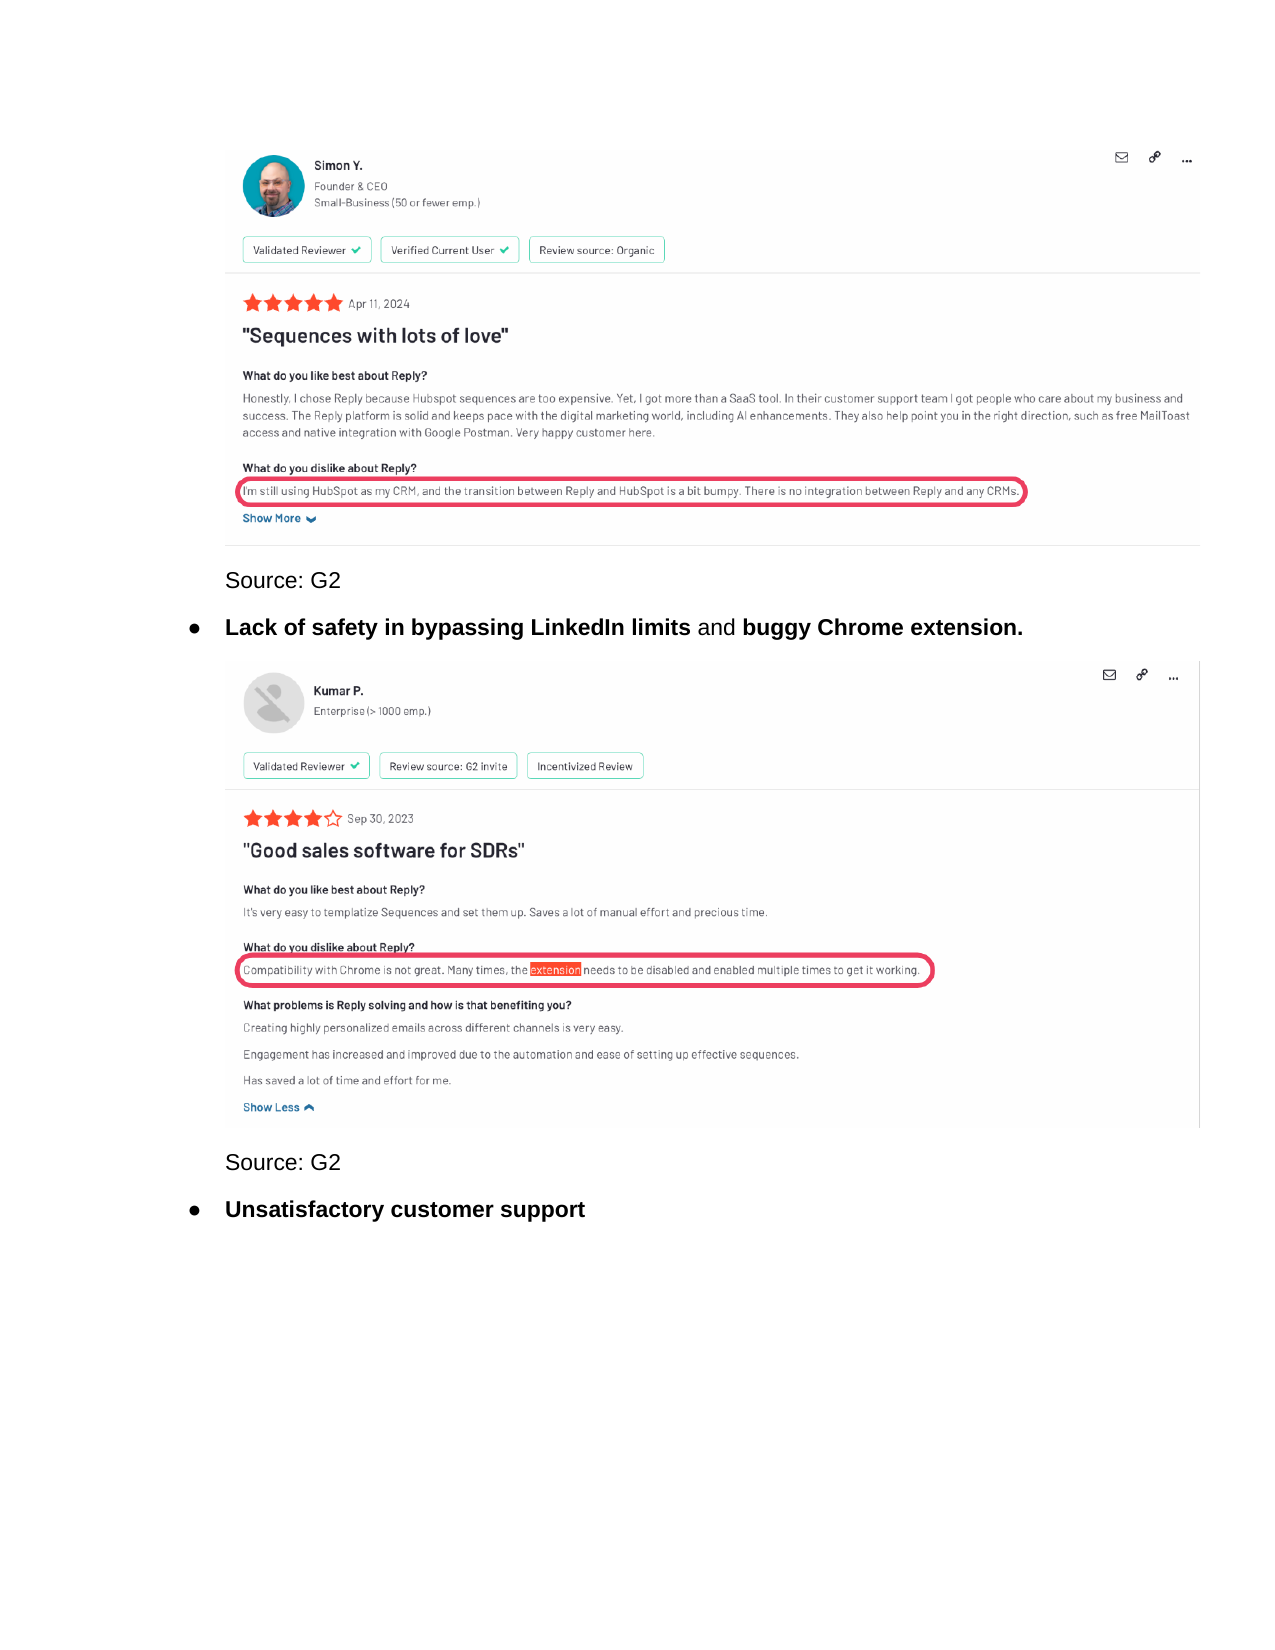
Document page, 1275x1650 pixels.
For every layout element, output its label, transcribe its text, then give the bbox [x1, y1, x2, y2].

list Unsatisfactory customer support [187, 1196, 1125, 1222]
text Source: G2 [225, 567, 1125, 593]
text Source: G2 [150, 1148, 1125, 1175]
picture [225, 150, 1200, 546]
picture [225, 661, 1200, 1128]
list Lack of safety in bypassing LinkedIn limits and buggy Chrome extension. [187, 614, 1125, 640]
